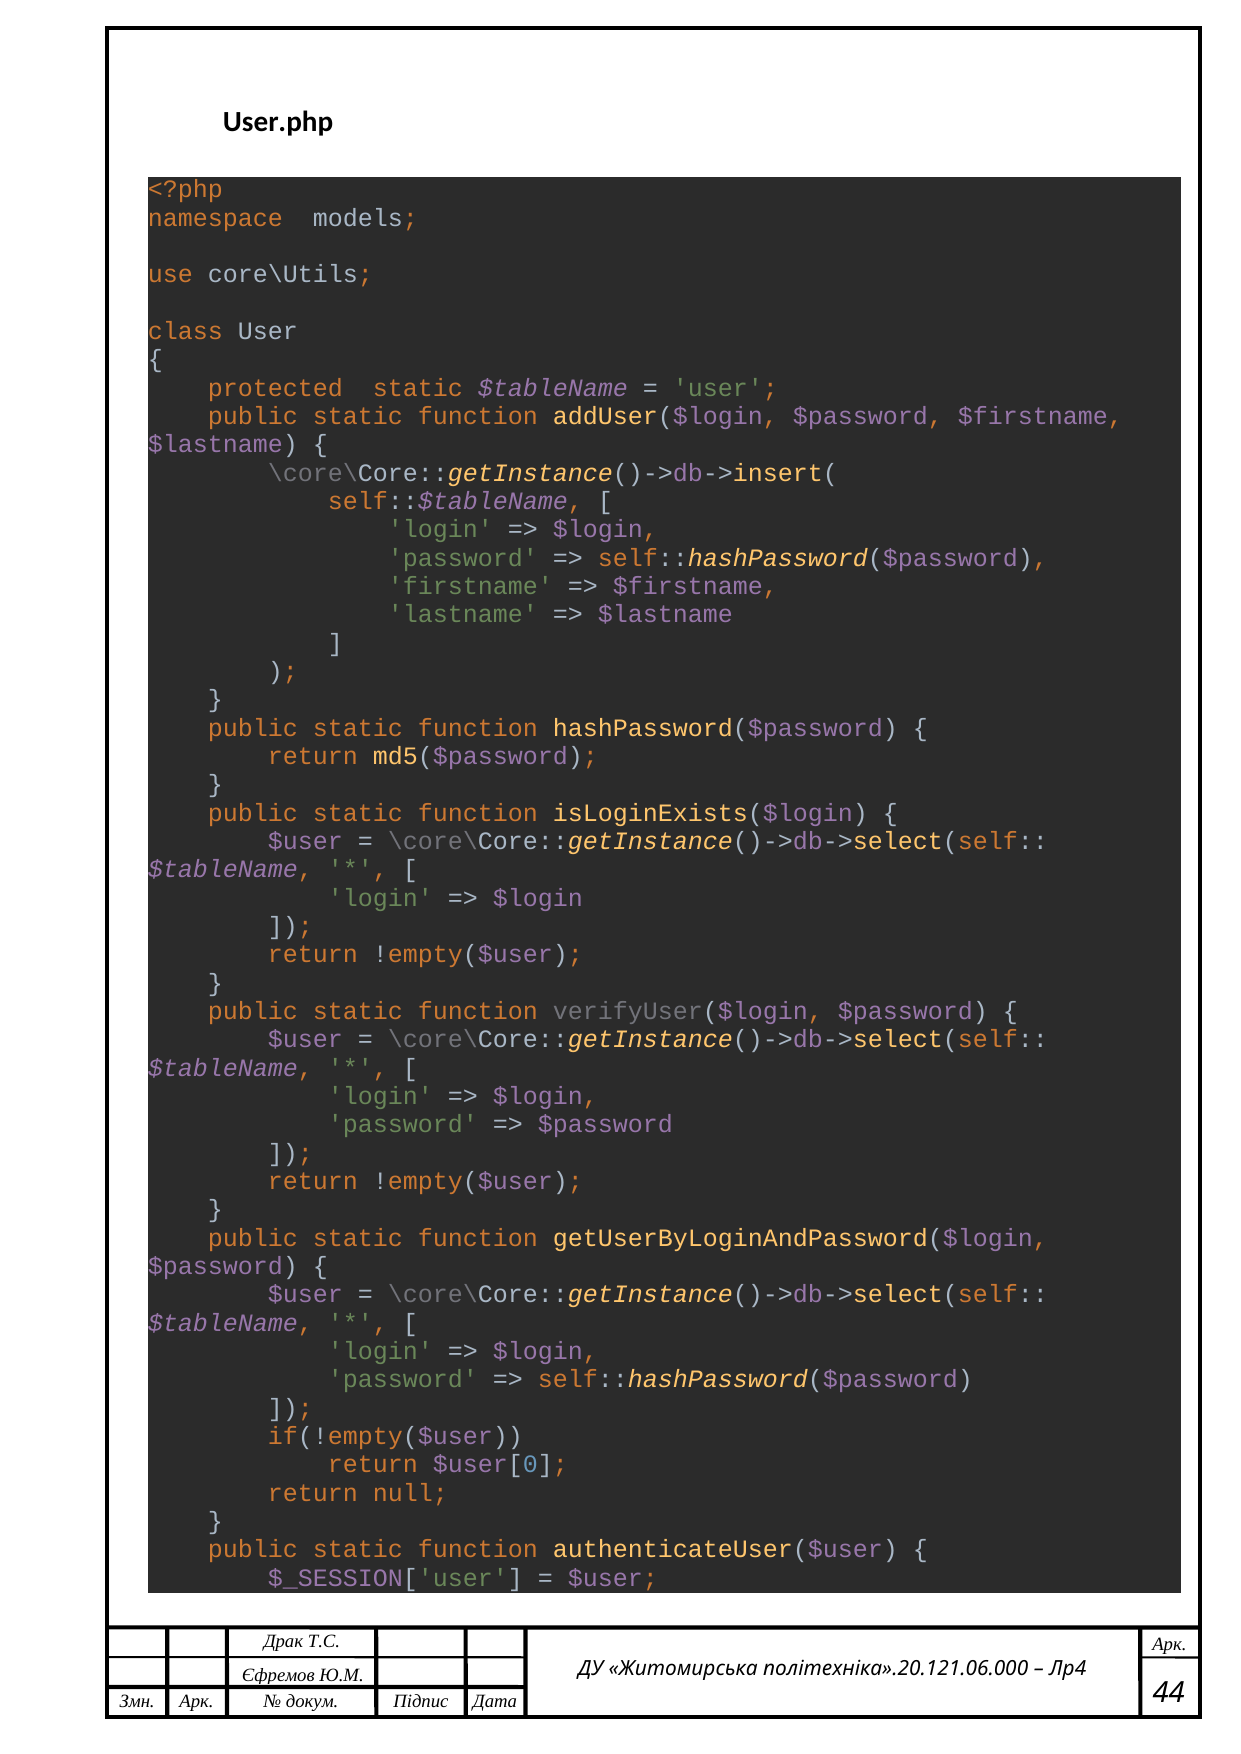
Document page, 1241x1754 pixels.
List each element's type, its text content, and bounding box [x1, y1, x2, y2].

list User.php [223, 103, 1181, 138]
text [148, 177, 1181, 1593]
